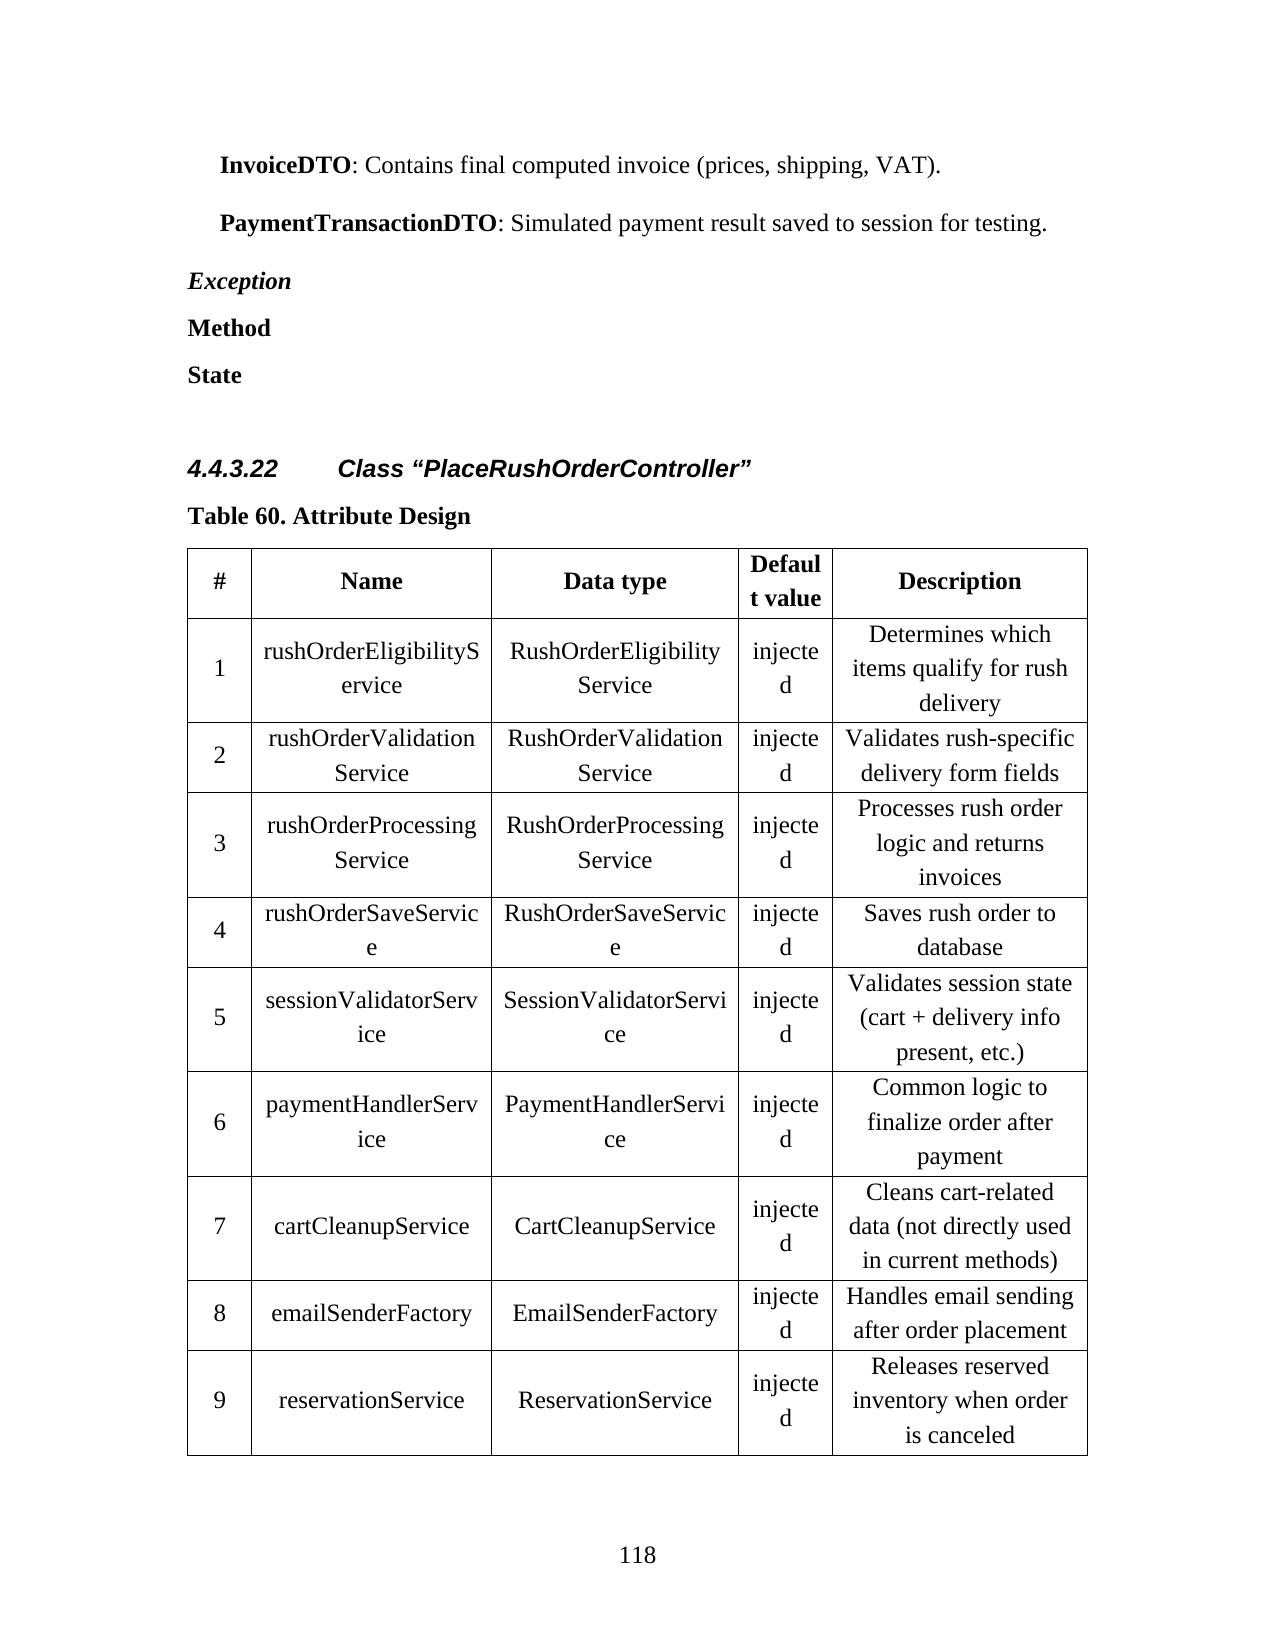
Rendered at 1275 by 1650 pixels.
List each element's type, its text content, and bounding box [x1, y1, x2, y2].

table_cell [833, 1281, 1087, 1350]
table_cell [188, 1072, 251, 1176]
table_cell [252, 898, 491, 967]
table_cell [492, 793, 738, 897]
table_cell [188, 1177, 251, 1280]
text  InvoiceDTO: Contains final computed invoice (prices, shipping, VAT). [187, 150, 1087, 179]
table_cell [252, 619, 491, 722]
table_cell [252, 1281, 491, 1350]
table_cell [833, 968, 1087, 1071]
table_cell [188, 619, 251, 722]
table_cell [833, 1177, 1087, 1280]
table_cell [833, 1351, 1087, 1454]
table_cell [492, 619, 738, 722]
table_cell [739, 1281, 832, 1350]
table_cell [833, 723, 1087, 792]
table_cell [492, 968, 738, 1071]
text State [187, 360, 1087, 388]
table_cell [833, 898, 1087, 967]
text Exception [187, 266, 1087, 294]
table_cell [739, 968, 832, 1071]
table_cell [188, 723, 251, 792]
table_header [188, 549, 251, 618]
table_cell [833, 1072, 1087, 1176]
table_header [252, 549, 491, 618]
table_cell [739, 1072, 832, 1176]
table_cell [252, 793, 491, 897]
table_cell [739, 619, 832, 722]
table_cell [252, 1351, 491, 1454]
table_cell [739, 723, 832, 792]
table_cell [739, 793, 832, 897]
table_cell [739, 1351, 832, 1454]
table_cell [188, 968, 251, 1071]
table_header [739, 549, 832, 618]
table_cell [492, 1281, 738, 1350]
text Method [187, 313, 1087, 342]
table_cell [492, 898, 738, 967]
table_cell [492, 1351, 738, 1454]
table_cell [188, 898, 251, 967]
text  PaymentTransactionDTO: Simulated payment result saved to session for testing. [187, 208, 1087, 237]
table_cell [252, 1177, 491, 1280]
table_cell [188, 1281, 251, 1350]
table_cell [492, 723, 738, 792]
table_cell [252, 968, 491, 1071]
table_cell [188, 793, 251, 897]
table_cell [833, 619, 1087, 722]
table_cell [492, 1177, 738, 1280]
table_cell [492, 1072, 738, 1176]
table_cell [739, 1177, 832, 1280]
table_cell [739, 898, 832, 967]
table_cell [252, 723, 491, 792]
subtitle Class “PlaceRushOrderController” [187, 454, 1087, 482]
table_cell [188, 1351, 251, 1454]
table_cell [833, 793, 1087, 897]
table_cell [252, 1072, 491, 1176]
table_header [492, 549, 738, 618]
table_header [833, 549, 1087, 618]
